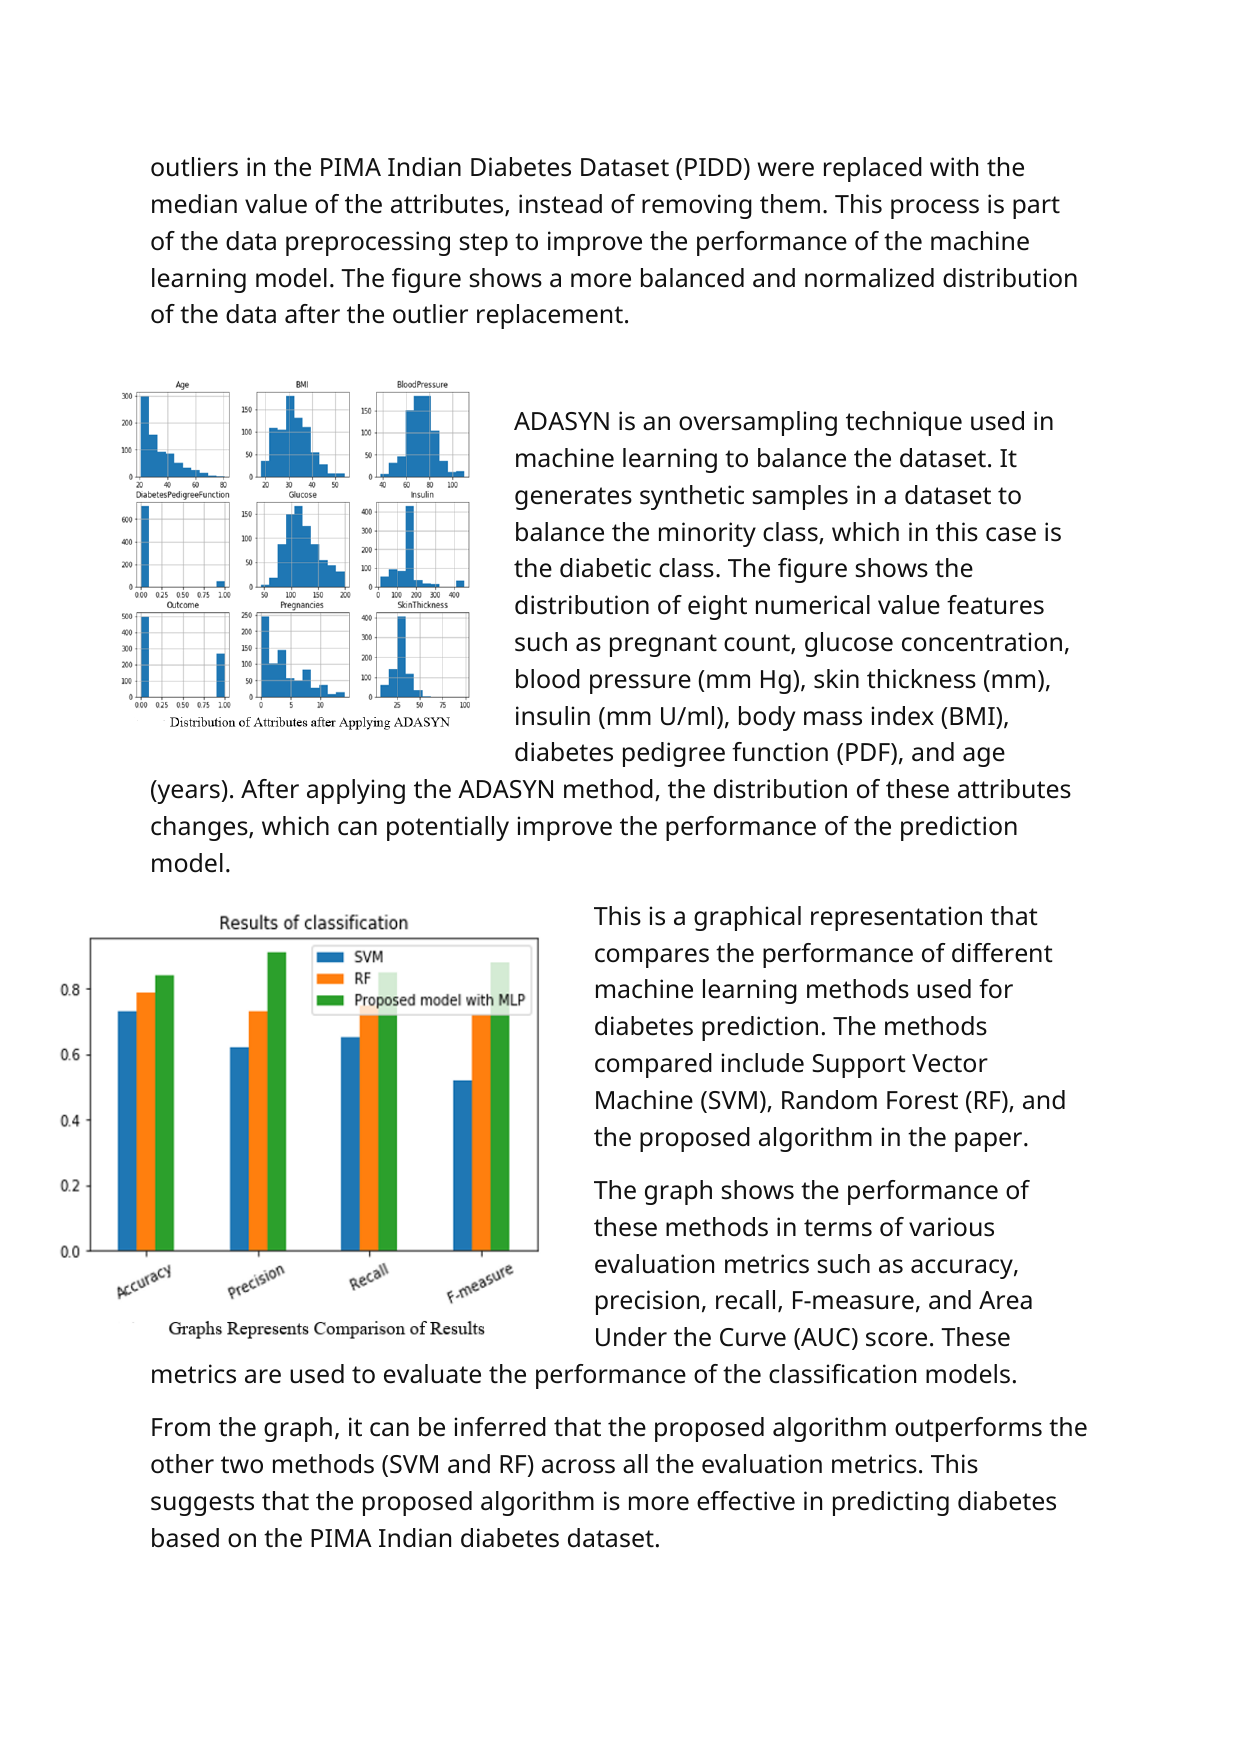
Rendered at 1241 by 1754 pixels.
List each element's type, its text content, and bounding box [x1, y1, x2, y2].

text This is a graphical representation that compares the performance of different machine learning methods used for diabetes prediction. The methods compared include Support Vector Machine (SVM), Random Forest (RF), and the proposed algorithm in the paper. [150, 899, 1090, 1153]
picture [39, 900, 575, 1352]
picture [113, 369, 496, 741]
text The graph shows the performance of these methods in terms of various evaluation metrics such as accuracy, precision, recall, F-measure, and Area Under the Curve (AUC) score. These metrics are used to evaluate the performance of the classification models. [150, 1173, 1090, 1391]
text From the graph, it can be inferred that the proposed algorithm outperforms the other two methods (SVM and RF) across all the evaluation metrics. This suggests that the proposed algorithm is more effective in predicting diabetes based on the PIMA Indian diabetes dataset. [150, 1410, 1090, 1554]
